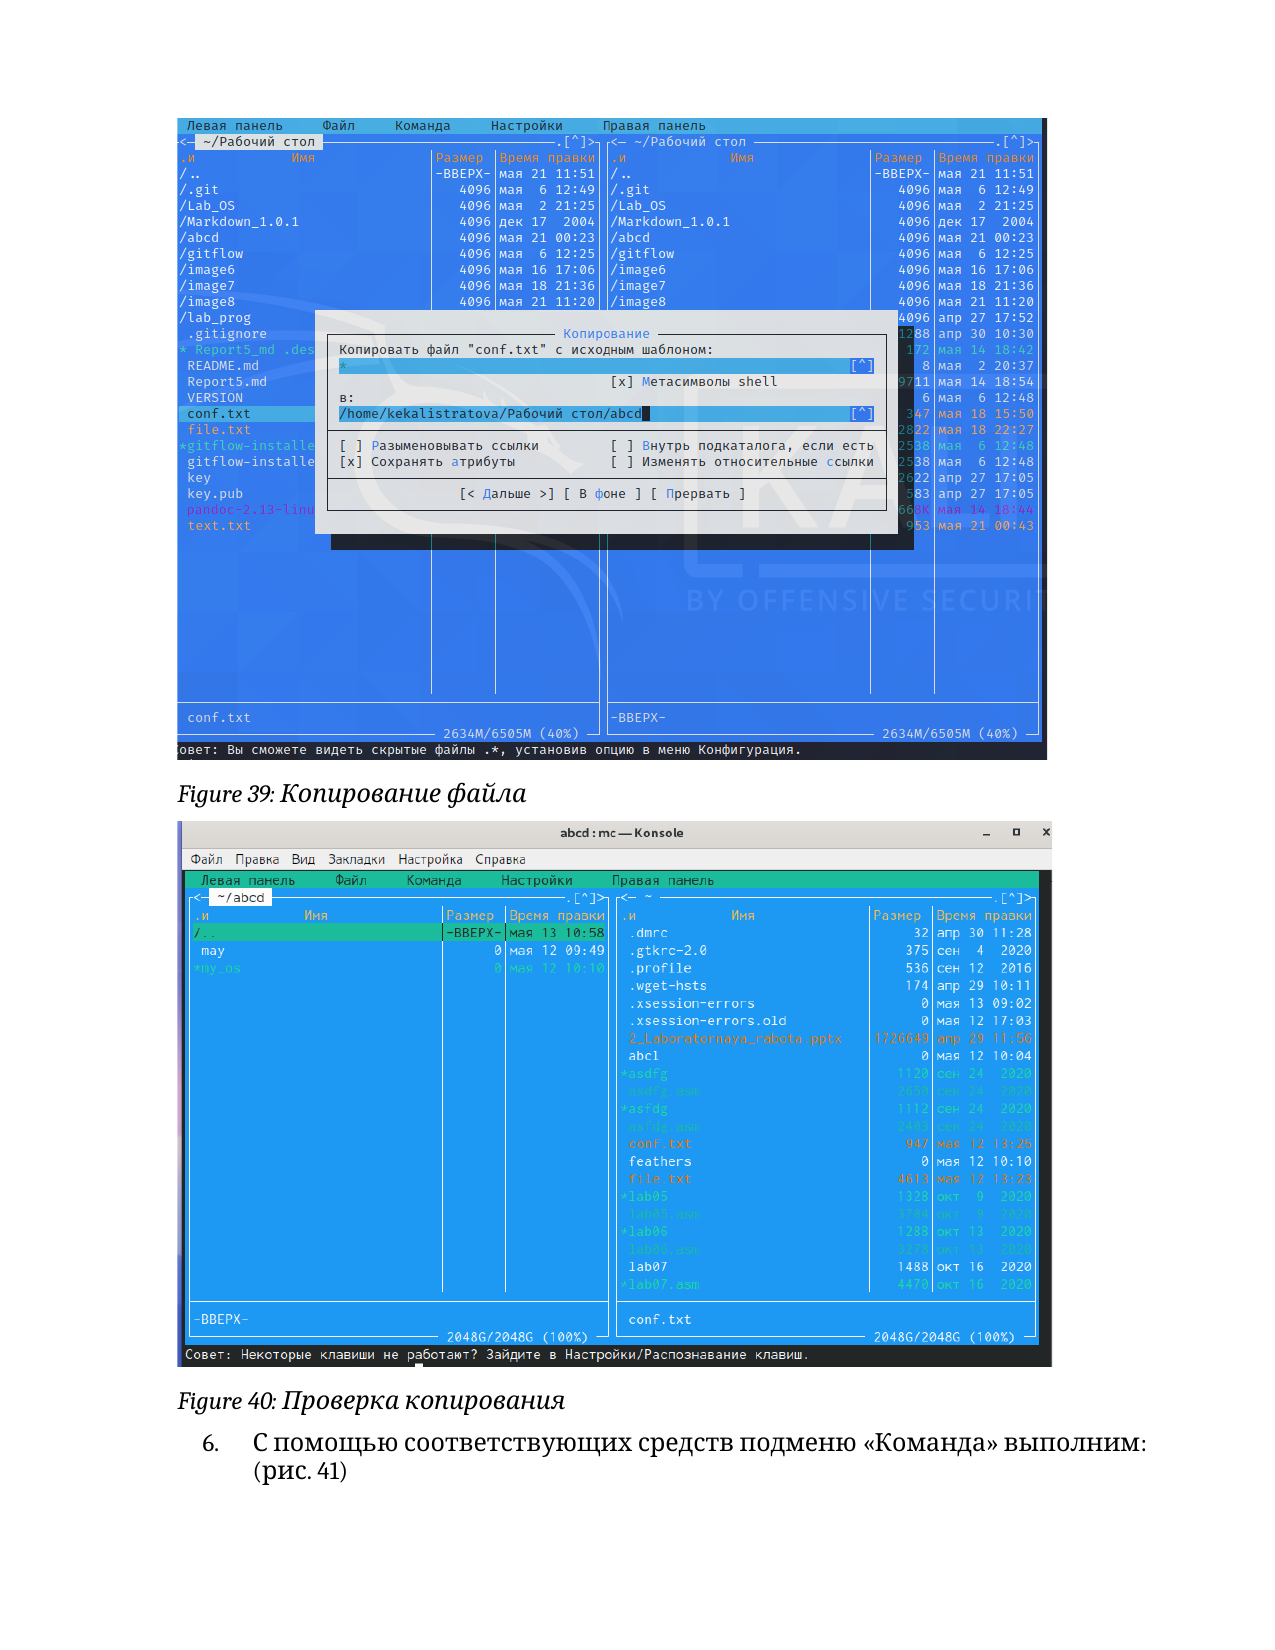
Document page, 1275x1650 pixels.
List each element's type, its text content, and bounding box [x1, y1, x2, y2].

text Figure 40: Проверка копирования [177, 1387, 1186, 1416]
text Figure 39: Копирование файла [177, 780, 1186, 809]
picture [177, 118, 1048, 760]
picture [177, 821, 1053, 1367]
list С помощью соответствующих средств подменю «Команда» выполним: (рис. 41) [202, 1428, 1186, 1486]
